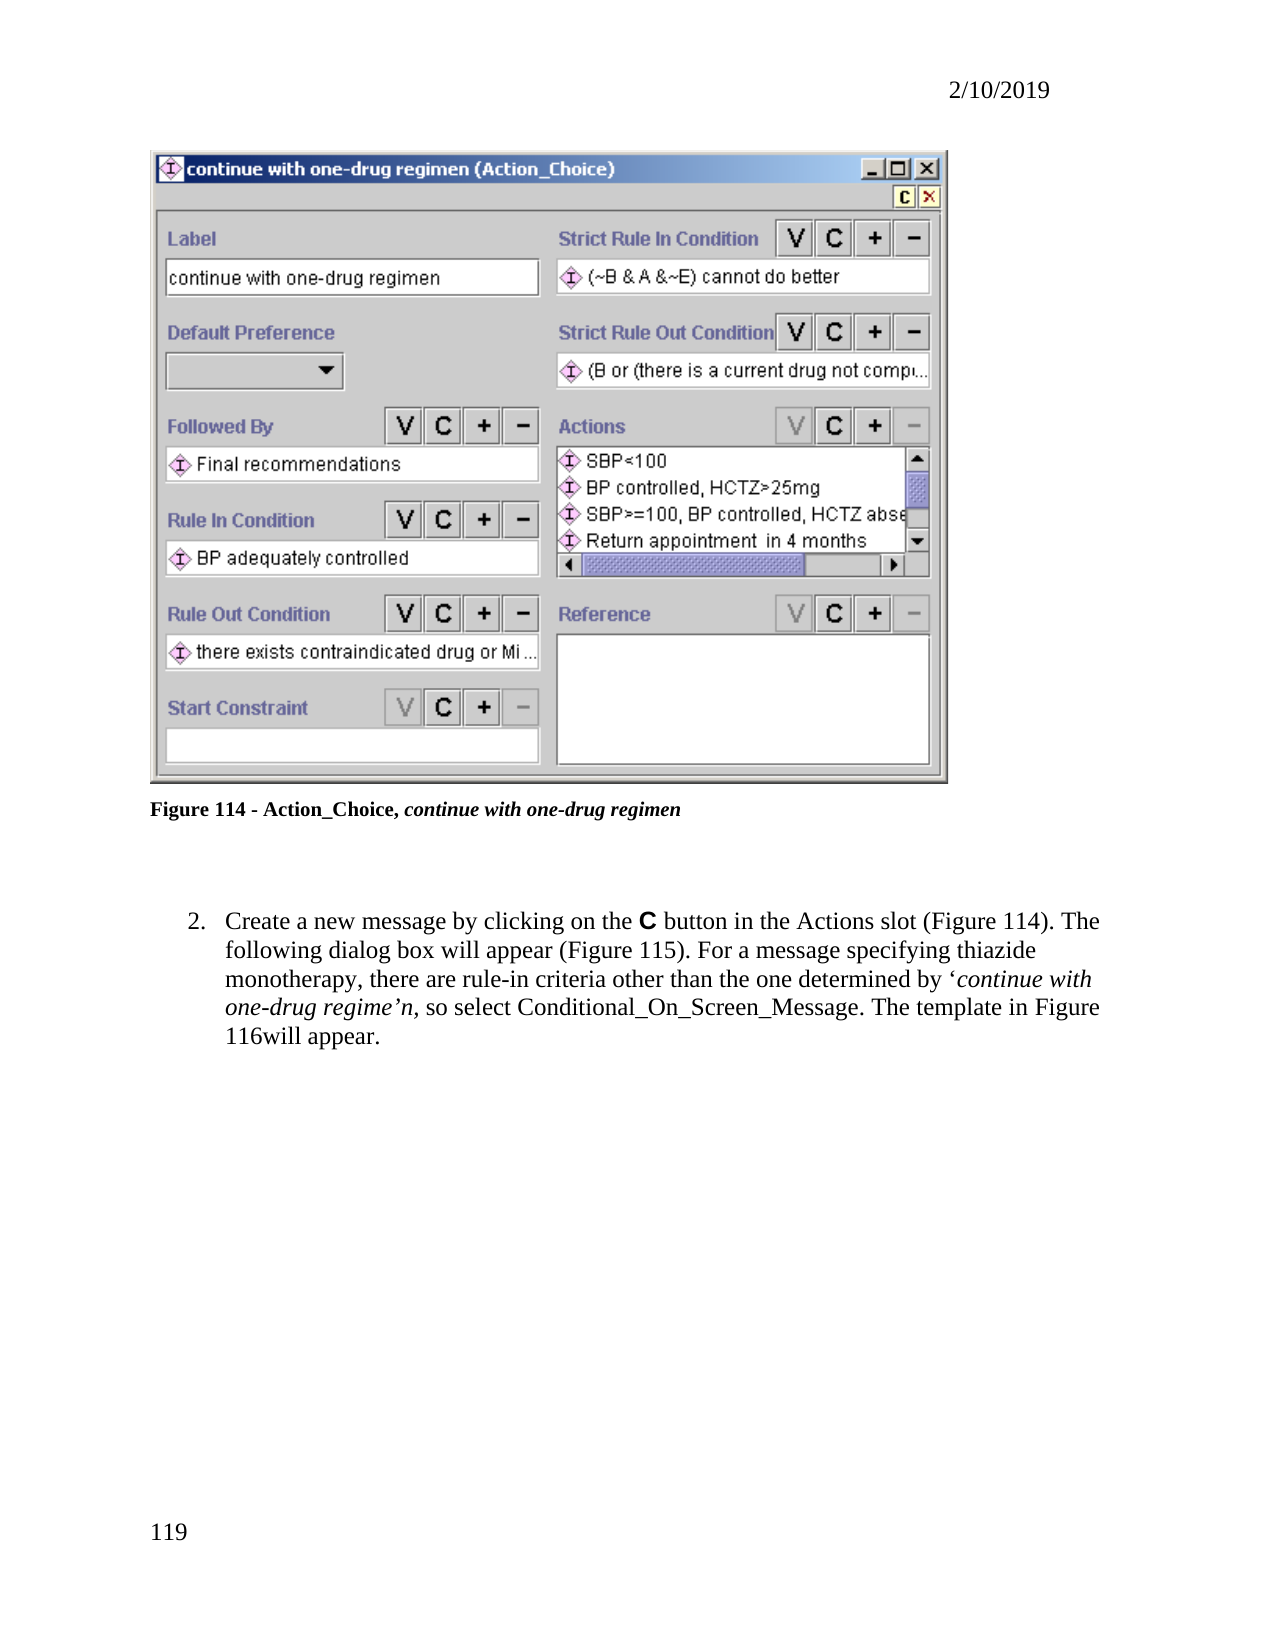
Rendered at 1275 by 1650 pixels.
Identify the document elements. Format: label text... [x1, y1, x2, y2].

picture [150, 150, 949, 784]
